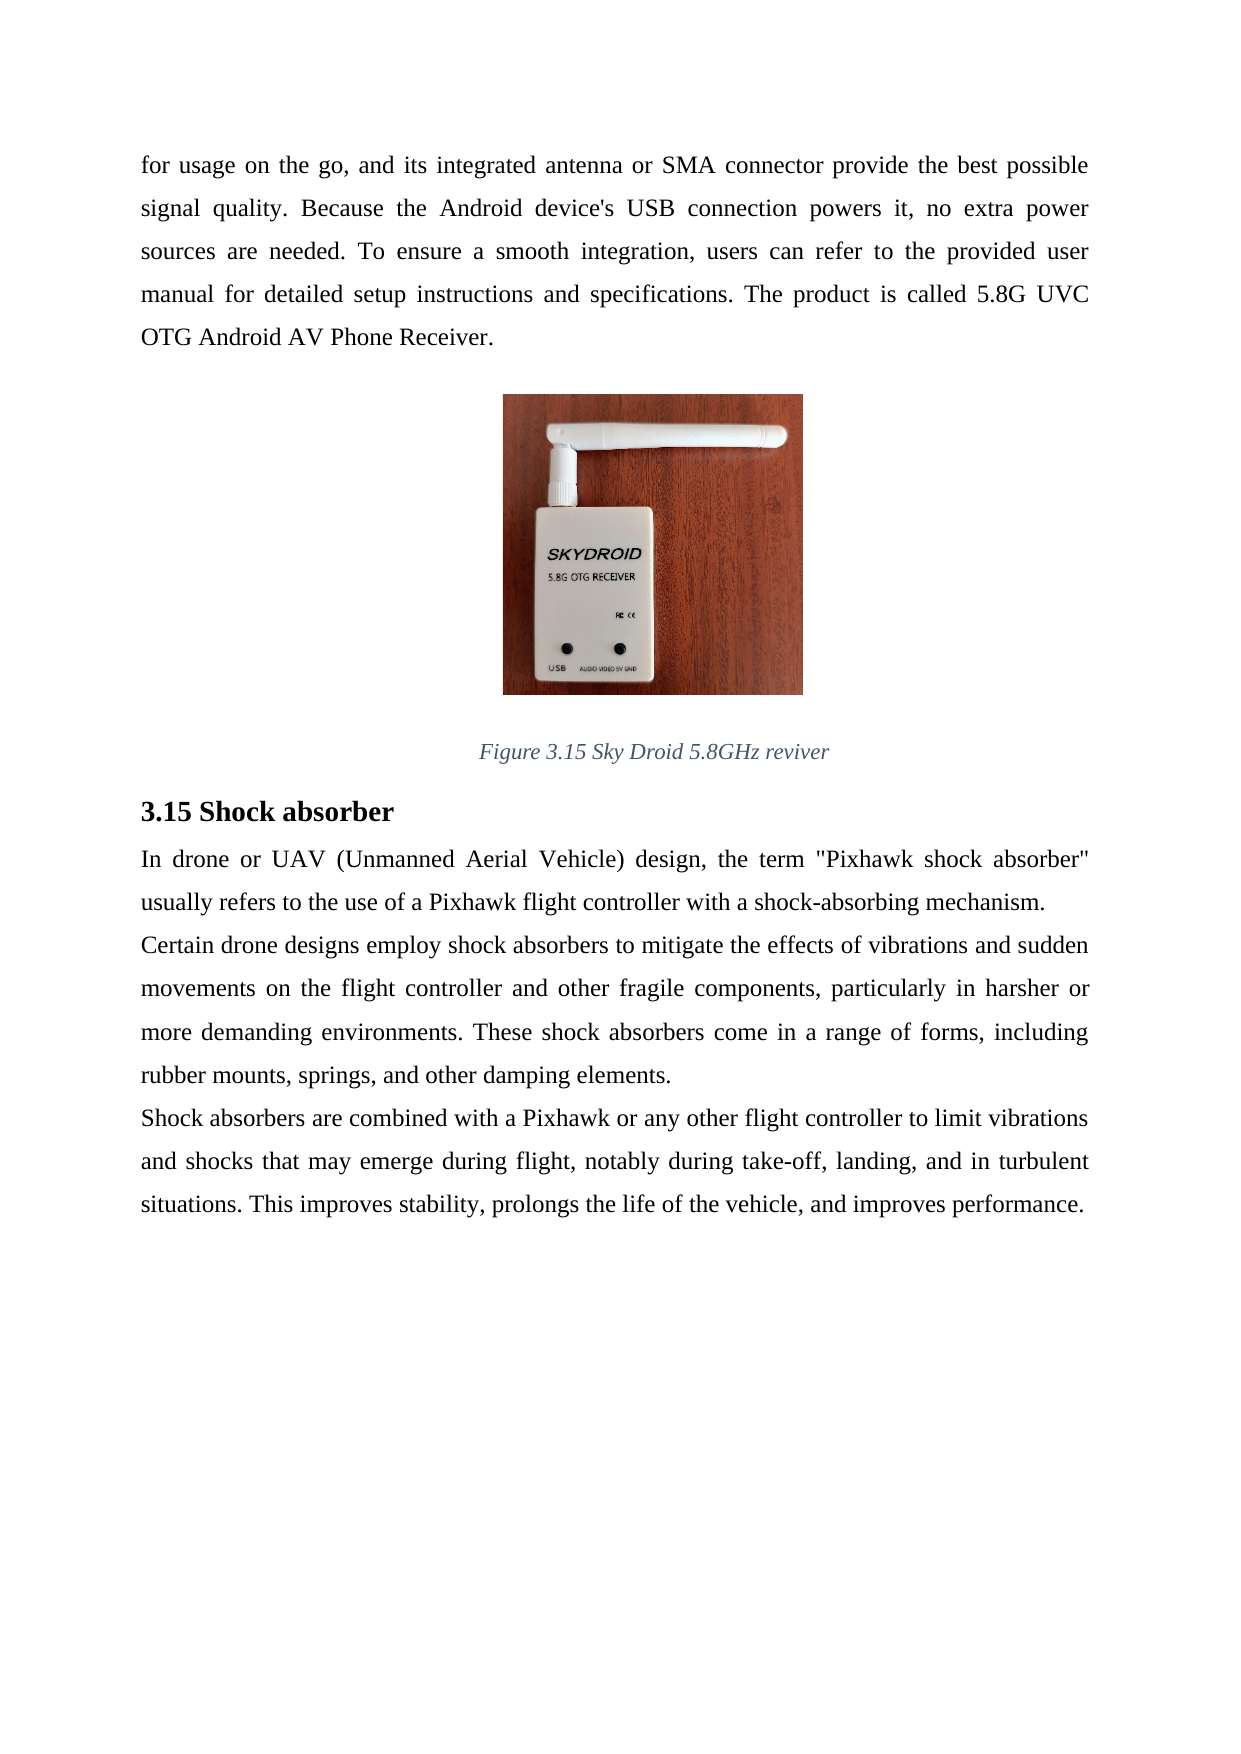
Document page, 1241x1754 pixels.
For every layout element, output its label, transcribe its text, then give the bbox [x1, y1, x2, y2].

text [141, 150, 1090, 351]
picture [502, 394, 803, 695]
text Shock absorbers are combined with a Pixhawk or any other flight controller to limit vibrations and shocks that may emerge during flight, notably during take-off, landing, and in turbulent situations. This improves stability, prolongs the life of the vehicle, and improves performance. [141, 1103, 1090, 1218]
subtitle 3.15 Shock absorber [141, 794, 1090, 827]
text In drone or UAV (Unmanned Aerial Vehicle) design, the term "Pixhawk shock absorber" usually refers to the use of a Pixhawk flight controller with a shock-absorbing mechanism. [141, 844, 1090, 916]
text Certain drone designs employ shock absorbers to mitigate the effects of vibrations and sudden movements on the flight controller and other fragile components, particularly in harsher or more demanding environments. These shock absorbers come in a range of forms, including rubber mounts, springs, and other damping elements. [141, 930, 1090, 1088]
text Figure 3.15 Sky Droid 5.8GHz reviver [141, 738, 1090, 765]
